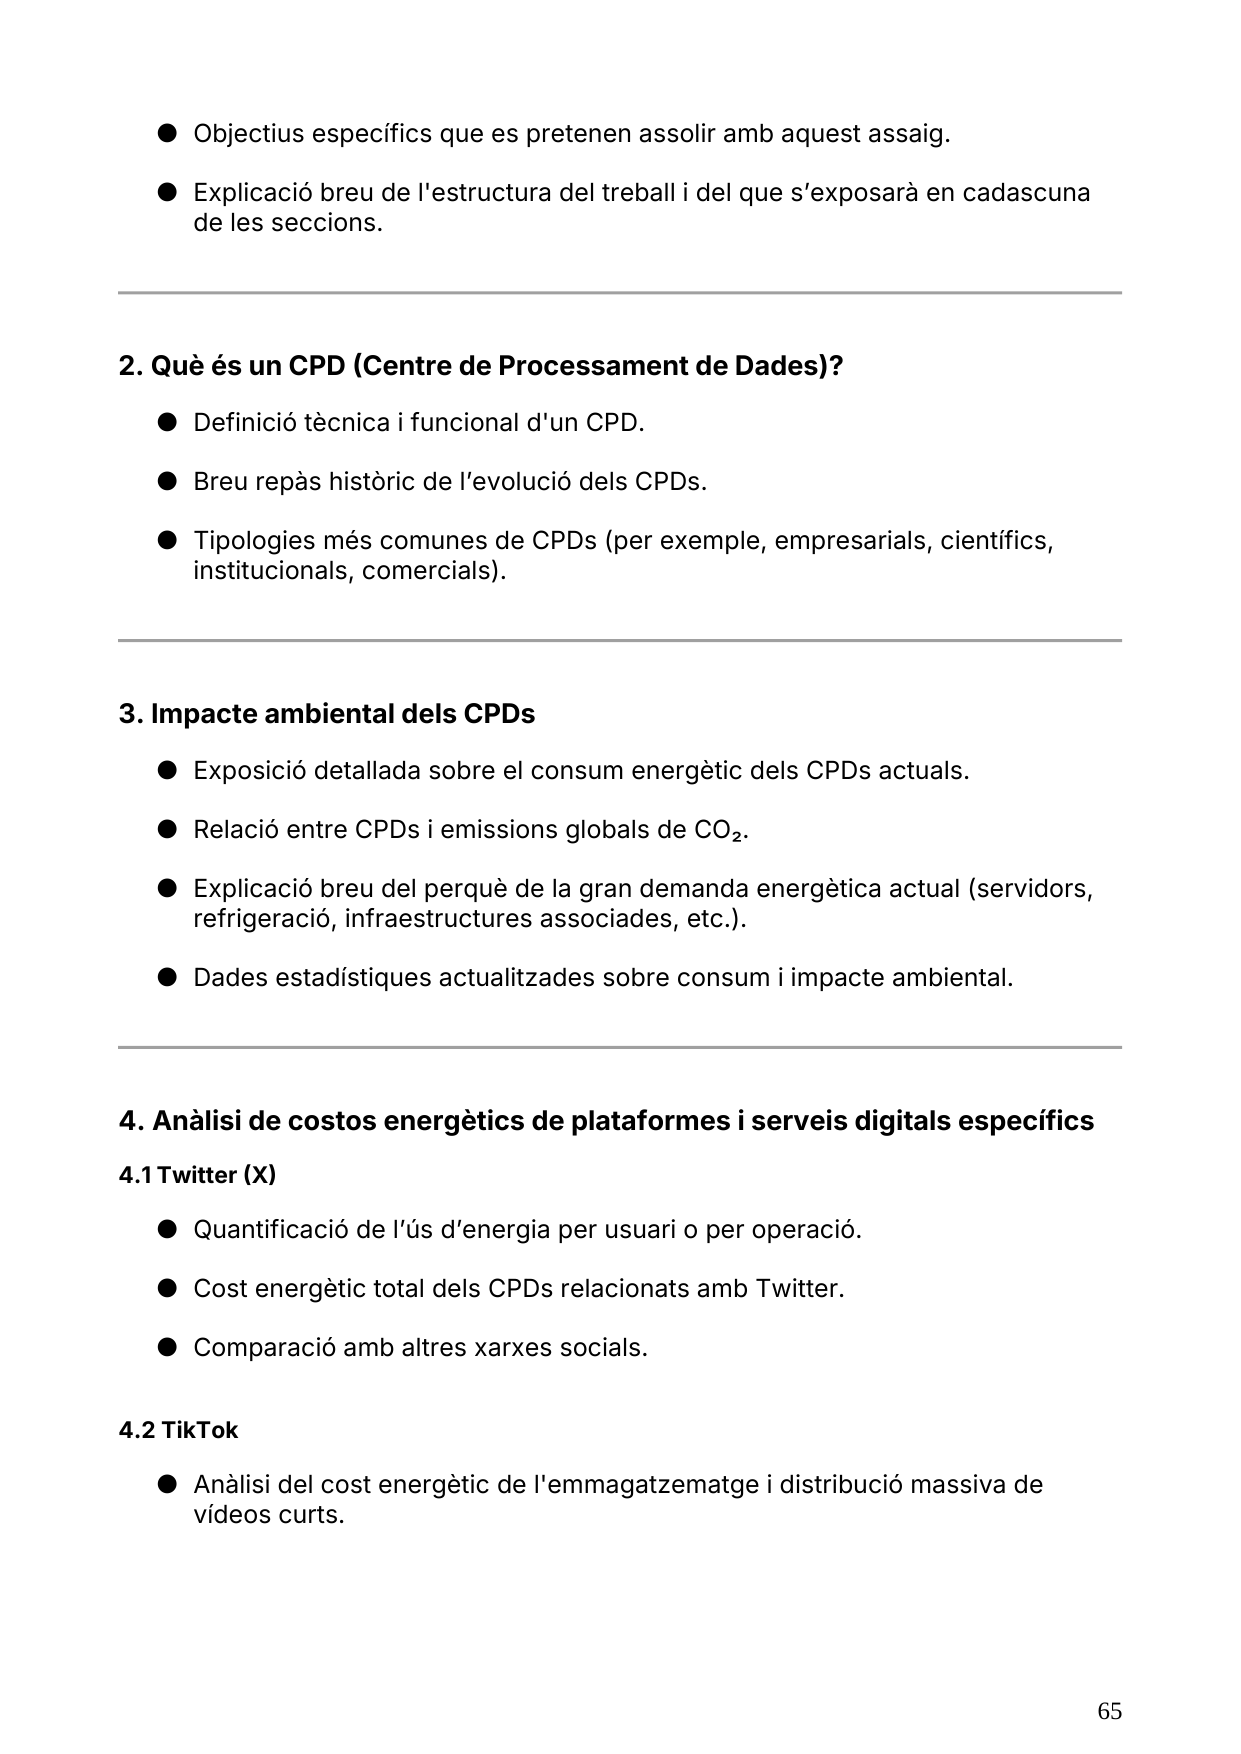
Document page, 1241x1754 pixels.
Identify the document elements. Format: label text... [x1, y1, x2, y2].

list Comparació amb altres xarxes socials. [156, 1332, 1122, 1391]
list Explicació breu de l'estructura del treball i del que s’exposarà en cadascuna de les seccions. [156, 177, 1122, 266]
subtitle 4. Anàlisi de costos energètics de plataformes i serveis digitals específics [118, 1104, 1122, 1137]
list Exposició detallada sobre el consum energètic dels CPDs actuals. [156, 755, 1122, 814]
subtitle 4.2 TikTok [118, 1416, 1122, 1444]
list Cost energètic total dels CPDs relacionats amb Twitter. [156, 1273, 1122, 1332]
list Quantificació de l’ús d’energia per usuari o per operació. [156, 1214, 1122, 1273]
list Dades estadístiques actualitzades sobre consum i impacte ambiental. [156, 962, 1122, 1021]
list Objectius específics que es pretenen assolir amb aquest assaig. [156, 118, 1122, 177]
list Breu repàs històric de l’evolució dels CPDs. [156, 466, 1122, 525]
subtitle 4.1 Twitter (X) [118, 1162, 1122, 1189]
list Explicació breu del perquè de la gran demanda energètica actual (servidors, refrigeració, infraestructures associades, etc.). [156, 873, 1122, 962]
list Anàlisi del cost energètic de l'emmagatzematge i distribució massiva de vídeos curts. [156, 1469, 1122, 1558]
list Tipologies més comunes de CPDs (per exemple, empresarials, científics, institucionals, comercials). [156, 525, 1122, 614]
list Relació entre CPDs i emissions globals de CO₂. [156, 814, 1122, 873]
list Definició tècnica i funcional d'un CPD. [156, 407, 1122, 466]
subtitle 3. Impacte ambiental dels CPDs [118, 697, 1122, 730]
subtitle 2. Què és un CPD (Centre de Processament de Dades)? [118, 349, 1122, 382]
